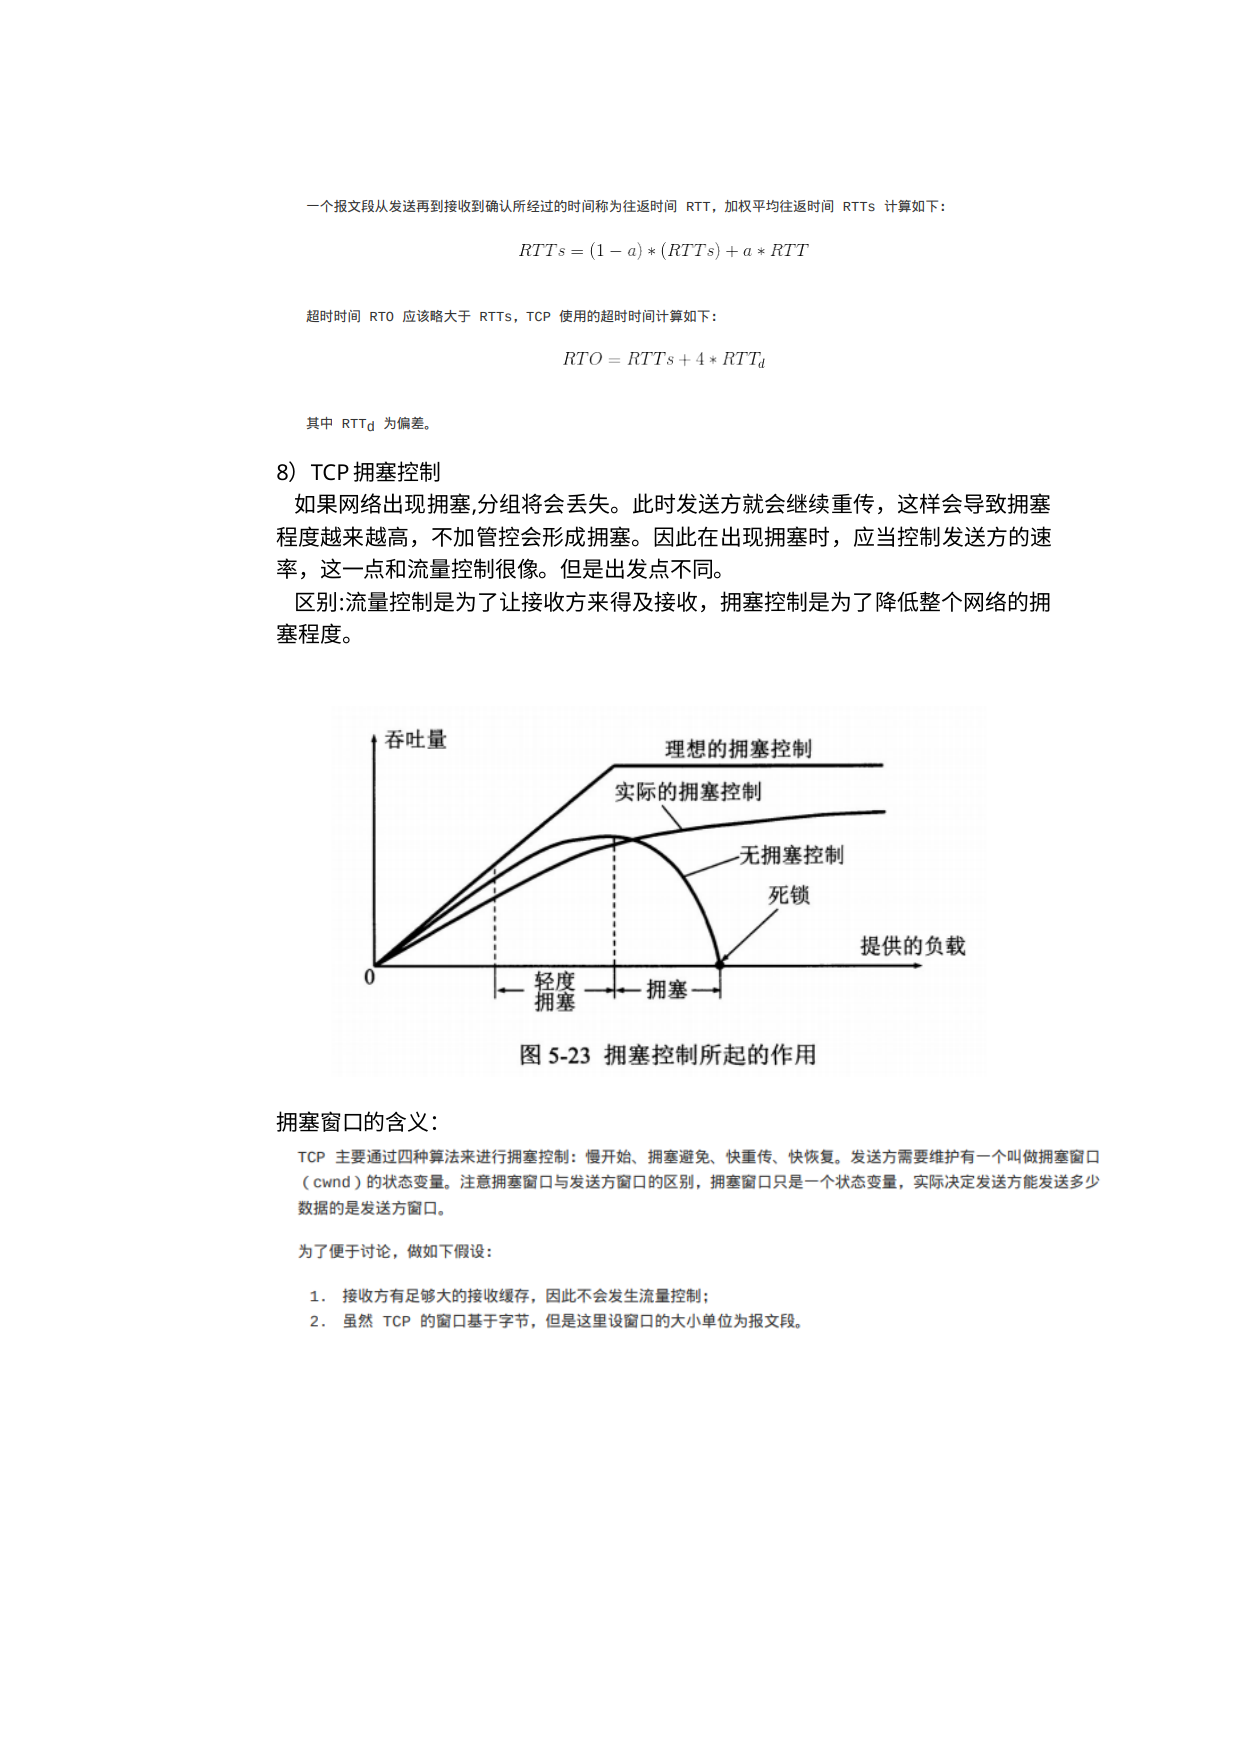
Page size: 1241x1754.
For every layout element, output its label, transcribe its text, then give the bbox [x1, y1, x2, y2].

list 区别:流量控制是为了让接收方来得及接收，拥塞控制是为了降低整个网络的拥塞程度。 [276, 584, 1053, 649]
picture [276, 194, 1055, 449]
picture [276, 682, 1141, 1077]
list 如果网络出现拥塞,分组将会丢失。此时发送方就会继续重传，这样会导致拥塞程度越来越高，不加管控会形成拥塞。因此在出现拥塞时，应当控制发送方的速率，这一点和流量控制很像。但是出发点不同。 [276, 487, 1053, 584]
list TCP拥塞控制 [232, 454, 1053, 487]
list 拥塞窗口的含义： [276, 1104, 1053, 1137]
picture [276, 1137, 1141, 1372]
